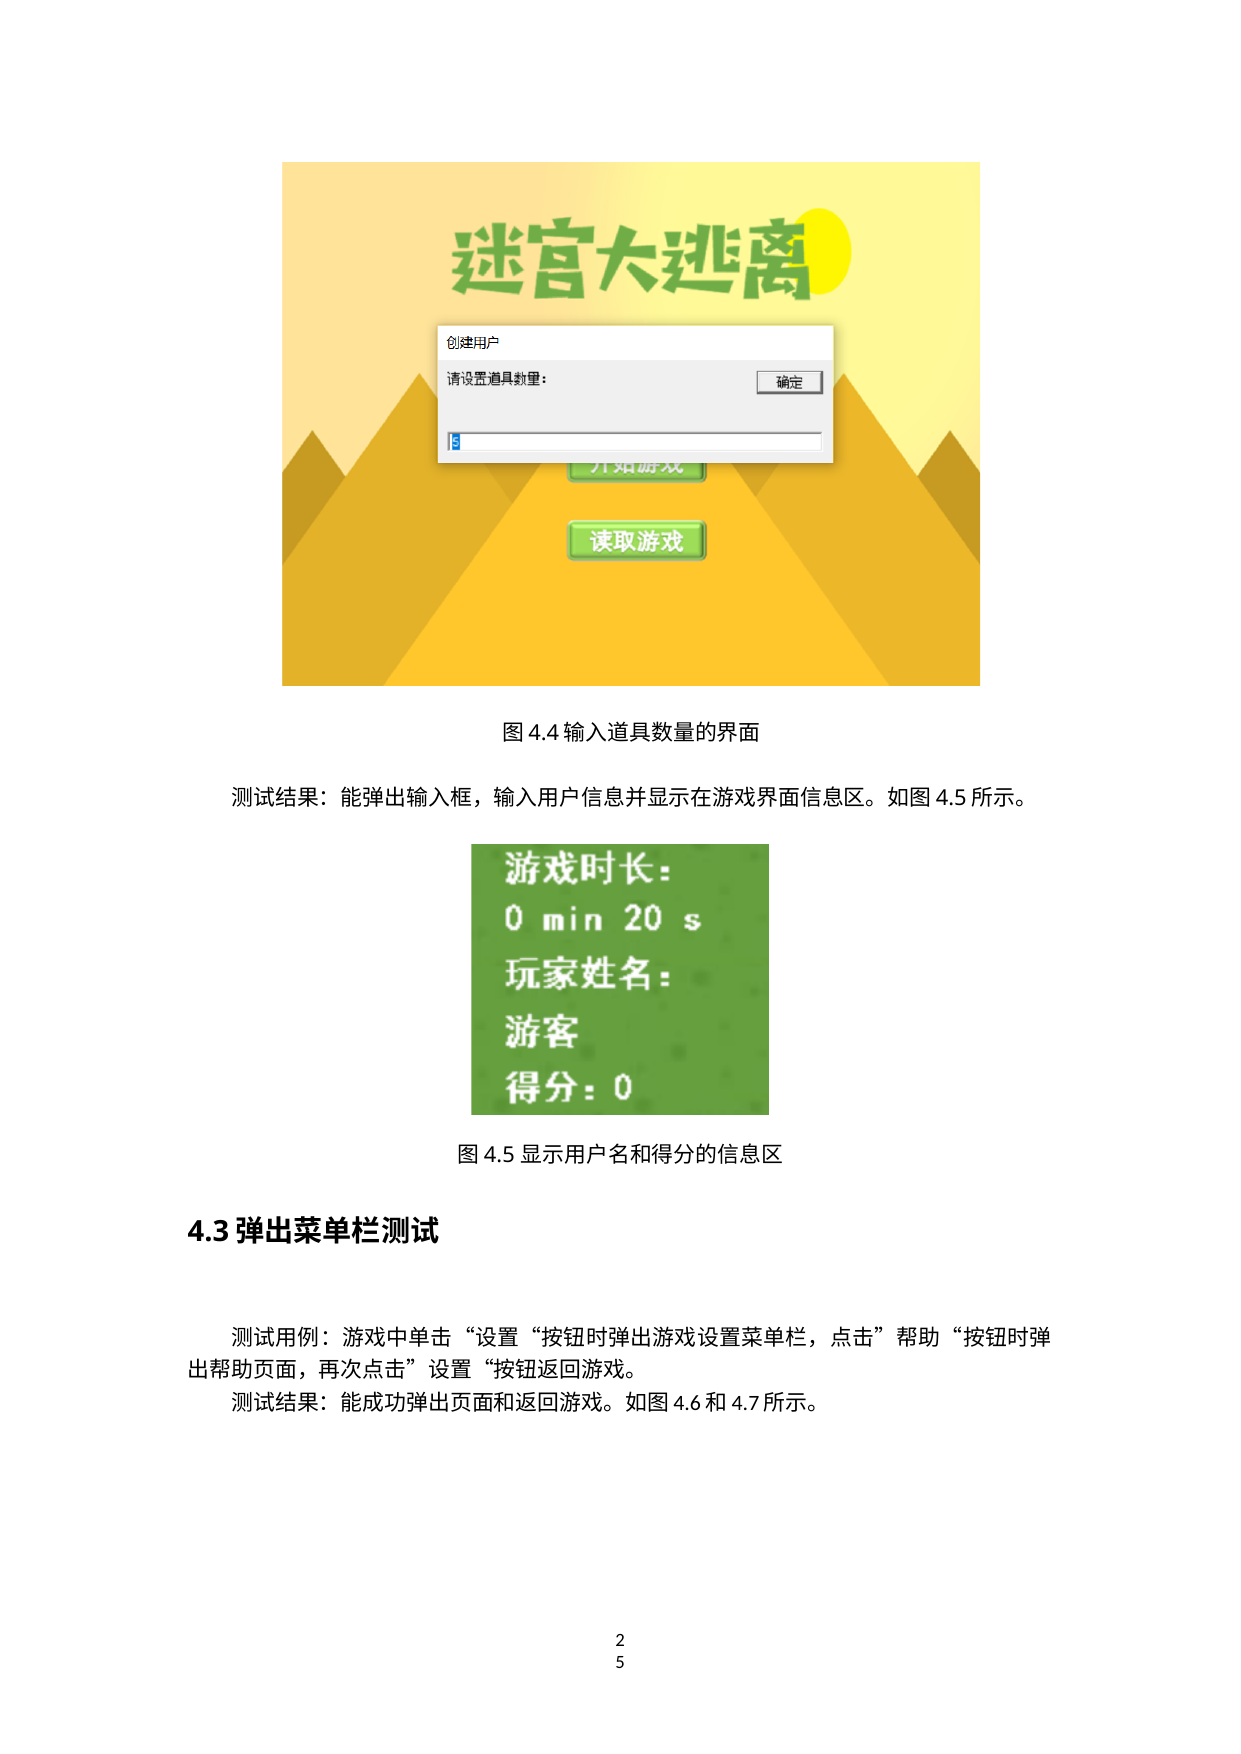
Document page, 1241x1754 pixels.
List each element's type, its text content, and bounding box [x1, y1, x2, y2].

picture [471, 844, 769, 1115]
text 图4.5 显示用户名和得分的信息区 [187, 1137, 1053, 1169]
text 测试结果：能成功弹出页面和返回游戏。如图4.6和4.7所示。 [187, 1384, 1053, 1417]
text 图4.4输入道具数量的界面 [187, 714, 1053, 747]
picture [282, 162, 981, 686]
text 测试用例：游戏中单击“设置“按钮时弹出游戏设置菜单栏，点击”帮助“按钮时弹出帮助页面，再次点击”设置“按钮返回游戏。 [187, 1319, 1053, 1384]
text 测试结果：能弹出输入框，输入用户信息并显示在游戏界面信息区。如图4.5所示。 [187, 779, 1053, 812]
subtitle 4.3弹出菜单栏测试 [187, 1197, 1053, 1262]
